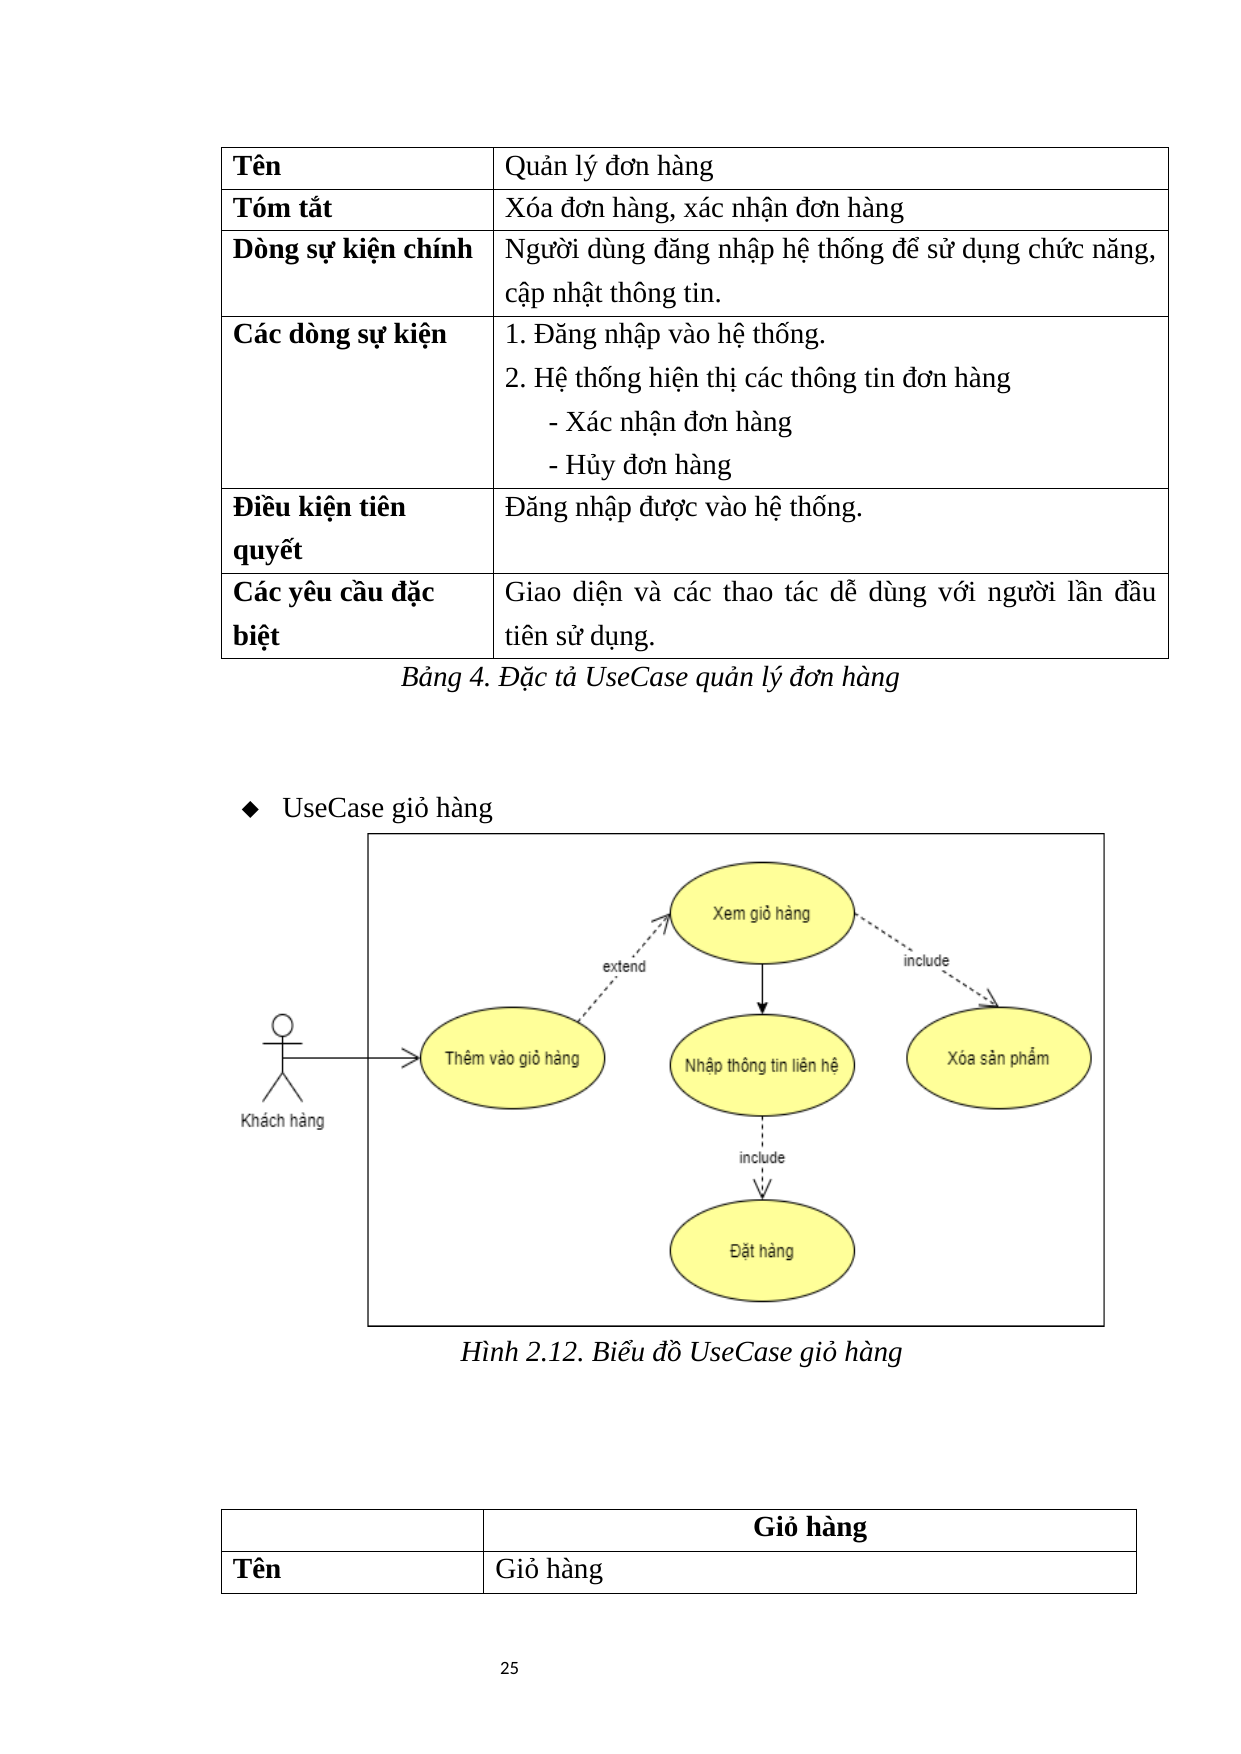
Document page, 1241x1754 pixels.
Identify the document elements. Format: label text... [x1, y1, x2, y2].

table_header Giỏ hàng [484, 1510, 1136, 1551]
picture [240, 833, 1105, 1327]
table_cell Xóa đơn hàng, xác nhận đơn hàng [494, 190, 1168, 230]
list Bảng 4. Đặc tả UseCase quản lý đơn hàng [177, 659, 1123, 693]
table_cell Tên [222, 1552, 483, 1593]
table_cell Đăng nhập được vào hệ thống. [494, 489, 1168, 573]
table_cell Dòng sự kiện chính [222, 231, 493, 316]
table_cell Giỏ hàng [484, 1552, 1136, 1593]
list UseCase giỏ hàng [240, 790, 1123, 823]
table_cell Điều kiện tiên quyết [222, 489, 493, 573]
table_cell 1. Đăng nhập vào hệ thống. 2. Hệ thống hiện thị các thông tin đơn hàng - Xác nhận đơn hàng - Hủy đơn hàng [494, 317, 1168, 488]
table_cell Các dòng sự kiện [222, 317, 493, 488]
table_cell Các yêu cầu đặc biệt [222, 574, 493, 658]
table_header [222, 1510, 483, 1551]
list Hình 2.12. Biểu đồ UseCase giỏ hàng [240, 1334, 1123, 1368]
table_cell Giao diện và các thao tác dễ dùng với người lần đầu tiên sử dụng. [494, 574, 1168, 658]
table_cell Người dùng đăng nhập hệ thống để sử dụng chức năng, cập nhật thông tin. [494, 231, 1168, 316]
table_cell Tên [222, 148, 493, 189]
table_cell Quản lý đơn hàng [494, 148, 1168, 189]
table_cell Tóm tắt [222, 190, 493, 230]
